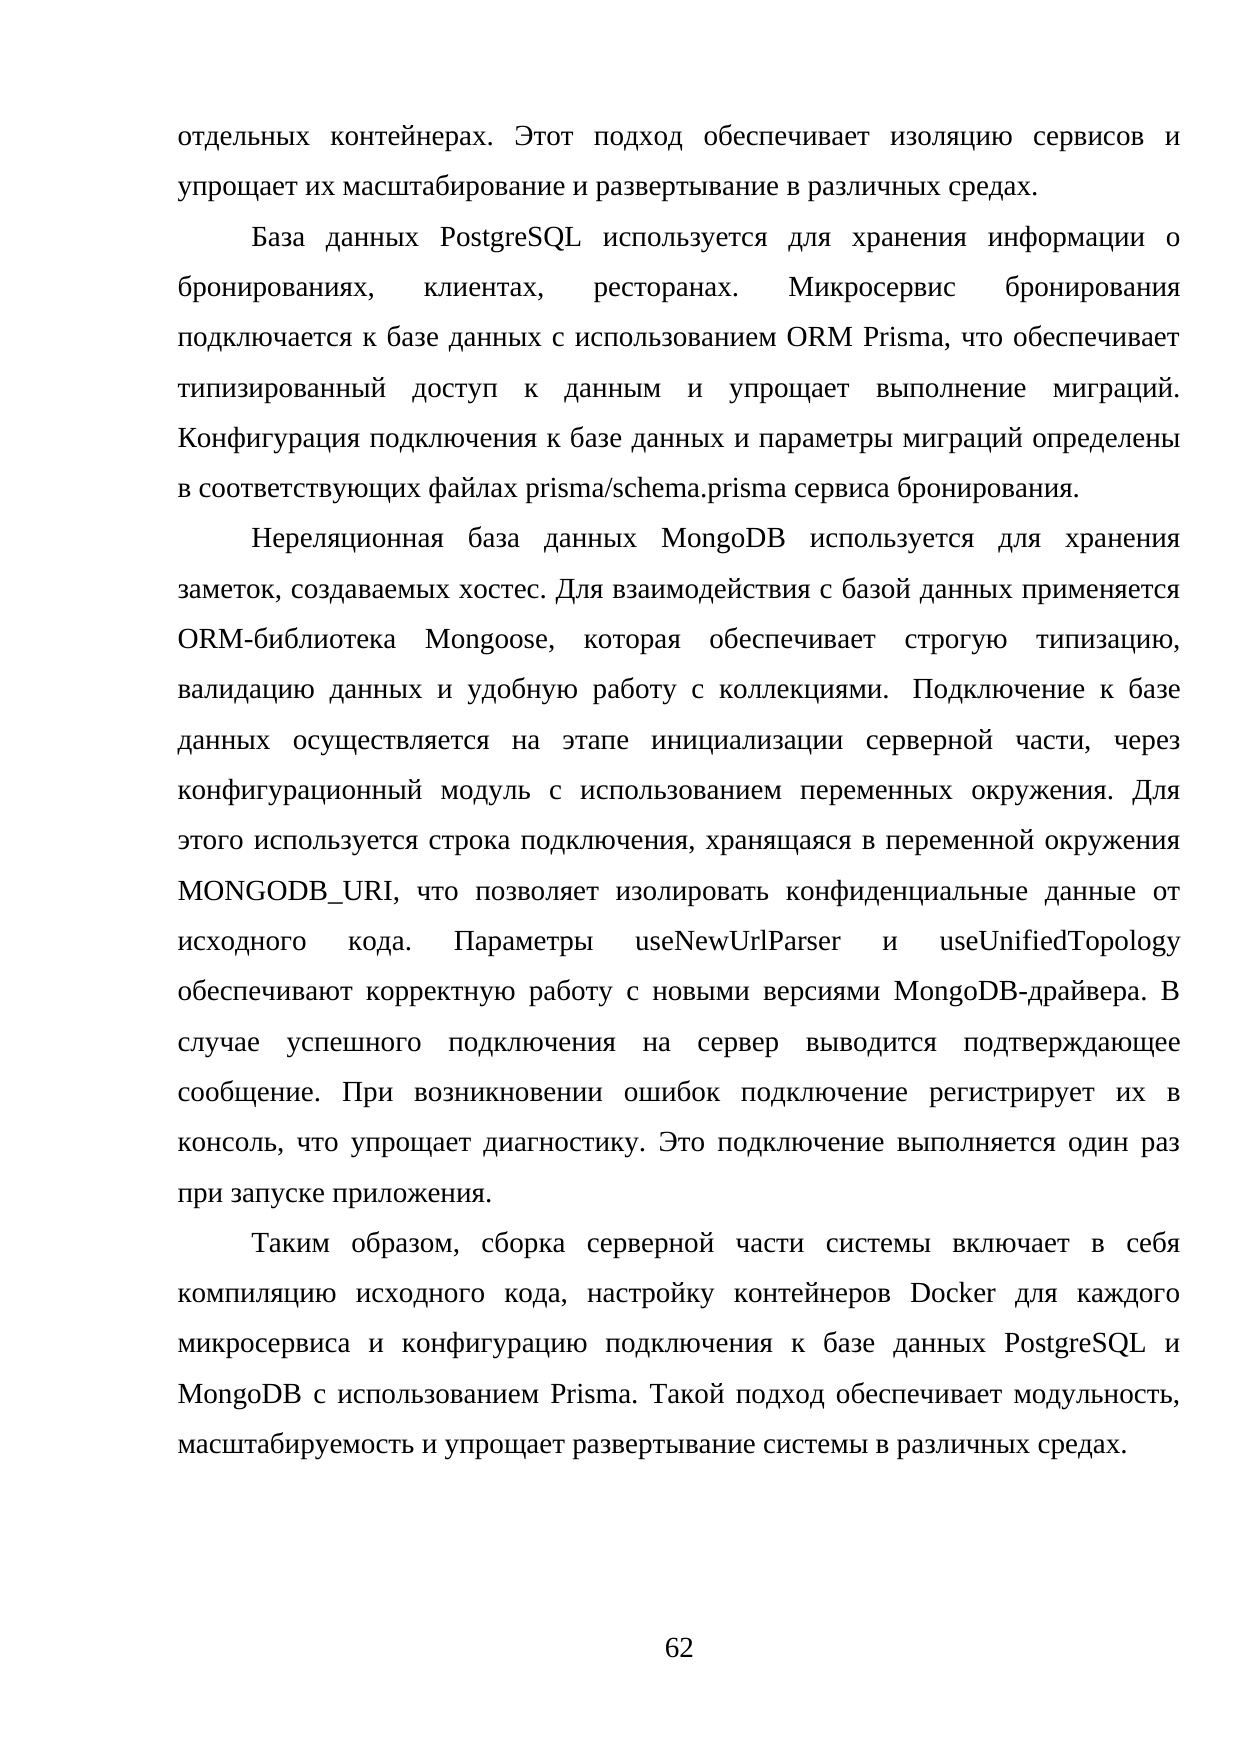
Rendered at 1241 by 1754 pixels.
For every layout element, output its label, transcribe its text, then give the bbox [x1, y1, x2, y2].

text База данных PostgreSQL используется для хранения информации о бронированиях, клиентах, ресторанах. Микросервис бронирования подключается к базе данных с использованием ORM Prisma, что обеспечивает типизированный доступ к данным и упрощает выполнение миграций. Конфигурация подключения к базе данных и параметры миграций определены в соответствующих файлах prisma/schema.prisma сервиса бронирования. [177, 219, 1181, 504]
text Таким образом, сборка серверной части системы включает в себя компиляцию исходного кода, настройку контейнеров Docker для каждого микросервиса и конфигурацию подключения к базе данных PostgreSQL и MongoDB с использованием Prisma. Такой подход обеспечивает модульность, масштабируемость и упрощает развертывание системы в различных средах. [177, 1225, 1181, 1460]
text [177, 118, 1181, 202]
text Нереляционная база данных MongoDB используется для хранения заметок, создаваемых хостес. Для взаимодействия с базой данных применяется ORM-библиотека Mongoose, которая обеспечивает строгую типизацию, валидацию данных и удобную работу с коллекциями. Подключение к базе данных осуществляется на этапе инициализации серверной части, через конфигурационный модуль с использованием переменных окружения. Для этого используется строка подключения, хранящаяся в переменной окружения MONGODB_URI, что позволяет изолировать конфиденциальные данные от исходного кода. Параметры useNewUrlParser и useUnifiedTopology обеспечивают корректную работу с новыми версиями MongoDB-драйвера. В случае успешного подключения на сервер выводится подтверждающее сообщение. При возникновении ошибок подключение регистрирует их в консоль, что упрощает диагностику. Это подключение выполняется один раз при запуске приложения. [177, 521, 1181, 1208]
